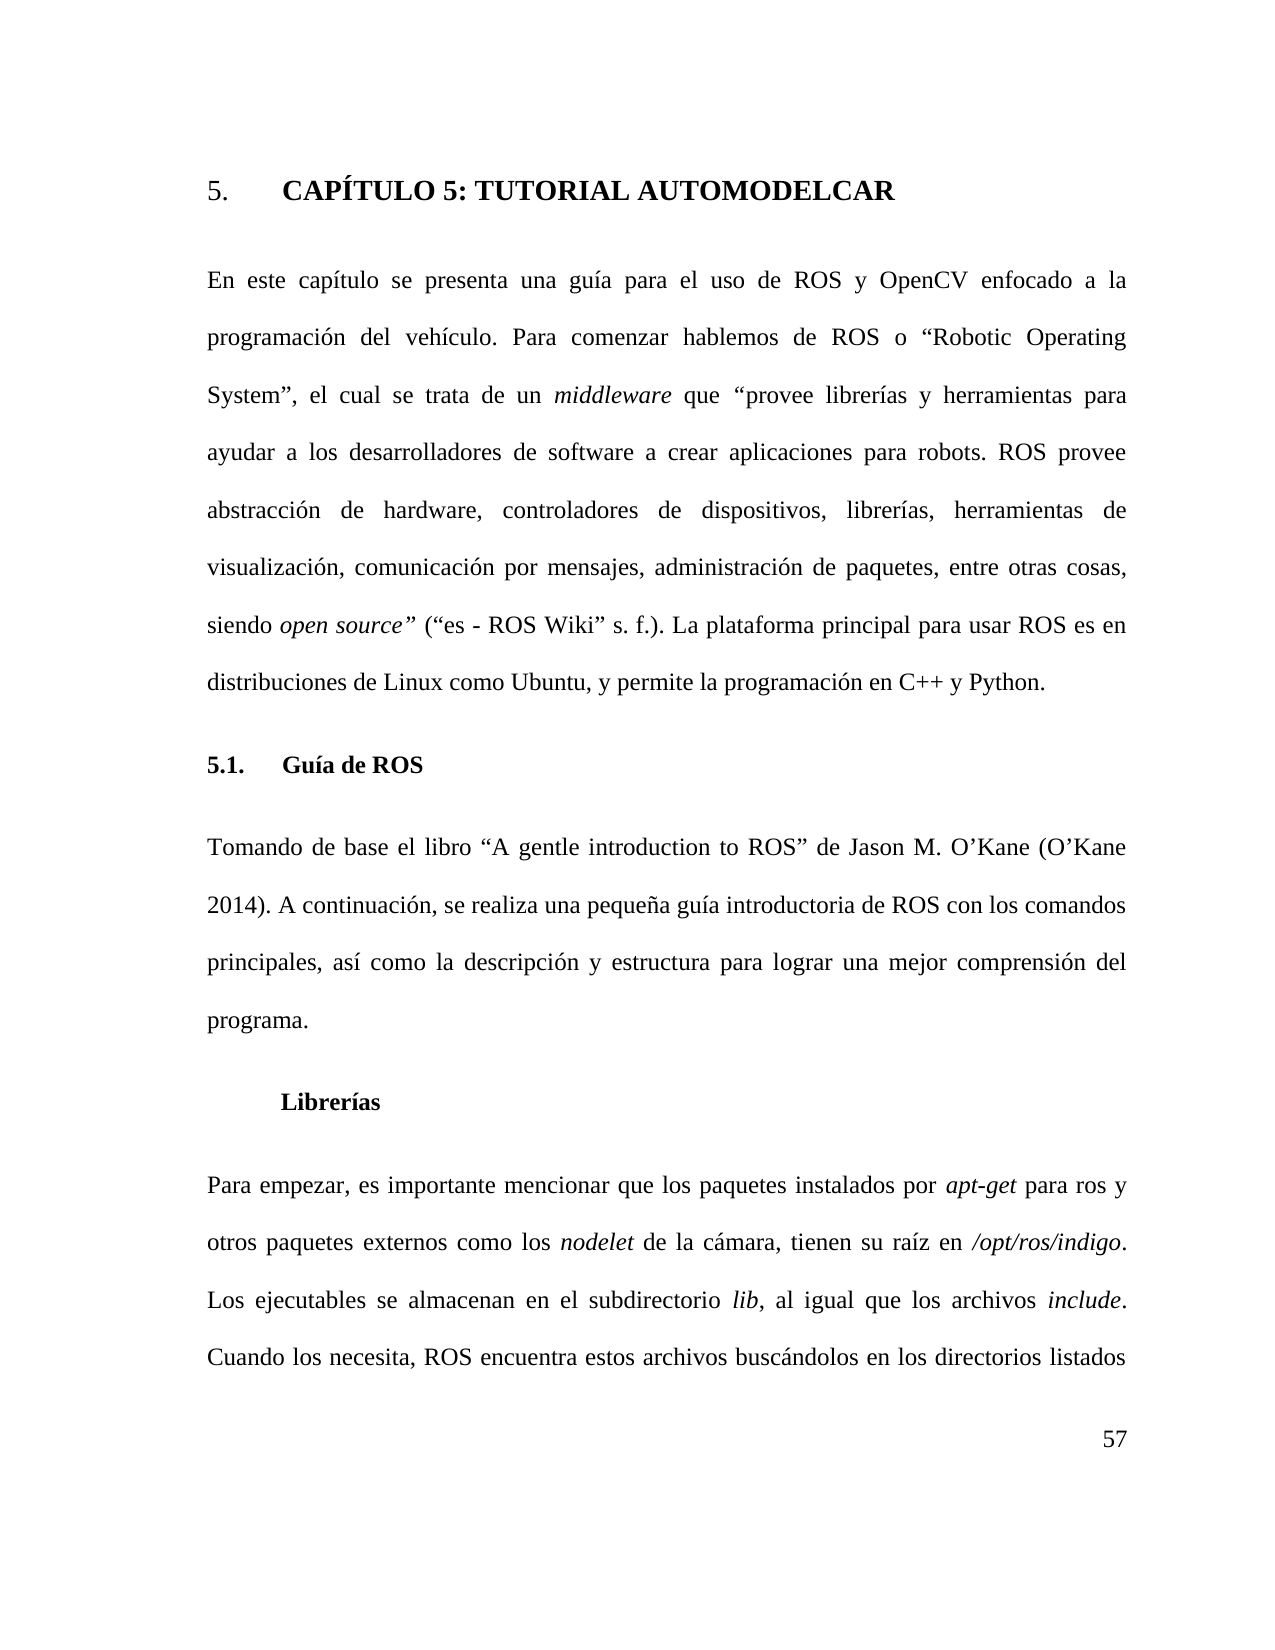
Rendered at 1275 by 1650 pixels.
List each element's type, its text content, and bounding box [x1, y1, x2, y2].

subtitle Guía de ROS [207, 750, 1127, 778]
subtitle Capítulo 5: Tutorial AutoModelCar [207, 173, 1127, 206]
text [207, 1170, 1127, 1371]
text Librerías [207, 1087, 1127, 1116]
text En este capítulo se presenta una guía para el uso de ROS y OpenCV enfocado a la programación del vehículo. Para comenzar hablemos de ROS o “Robotic Operating System”, el cual se trata de un middleware que “provee librerías y herramientas para ayudar a los desarrolladores de software a crear aplicaciones para robots. ROS provee abstracción de hardware, controladores de dispositivos, librerías, herramientas de visualización, comunicación por mensajes, administración de paquetes, entre otras cosas, siendo open source” (“es - ROS Wiki” s. f.). La plataforma principal para usar ROS es en distribuciones de Linux como Ubuntu, y permite la programación en C++ y Python. [207, 265, 1127, 696]
text Tomando de base el libro “A gentle introduction to ROS” de Jason M. O’Kane (O’Kane 2014). A continuación, se realiza una pequeña guía introductoria de ROS con los comandos principales, así como la descripción y estructura para lograr una mejor comprensión del programa. [207, 832, 1127, 1033]
